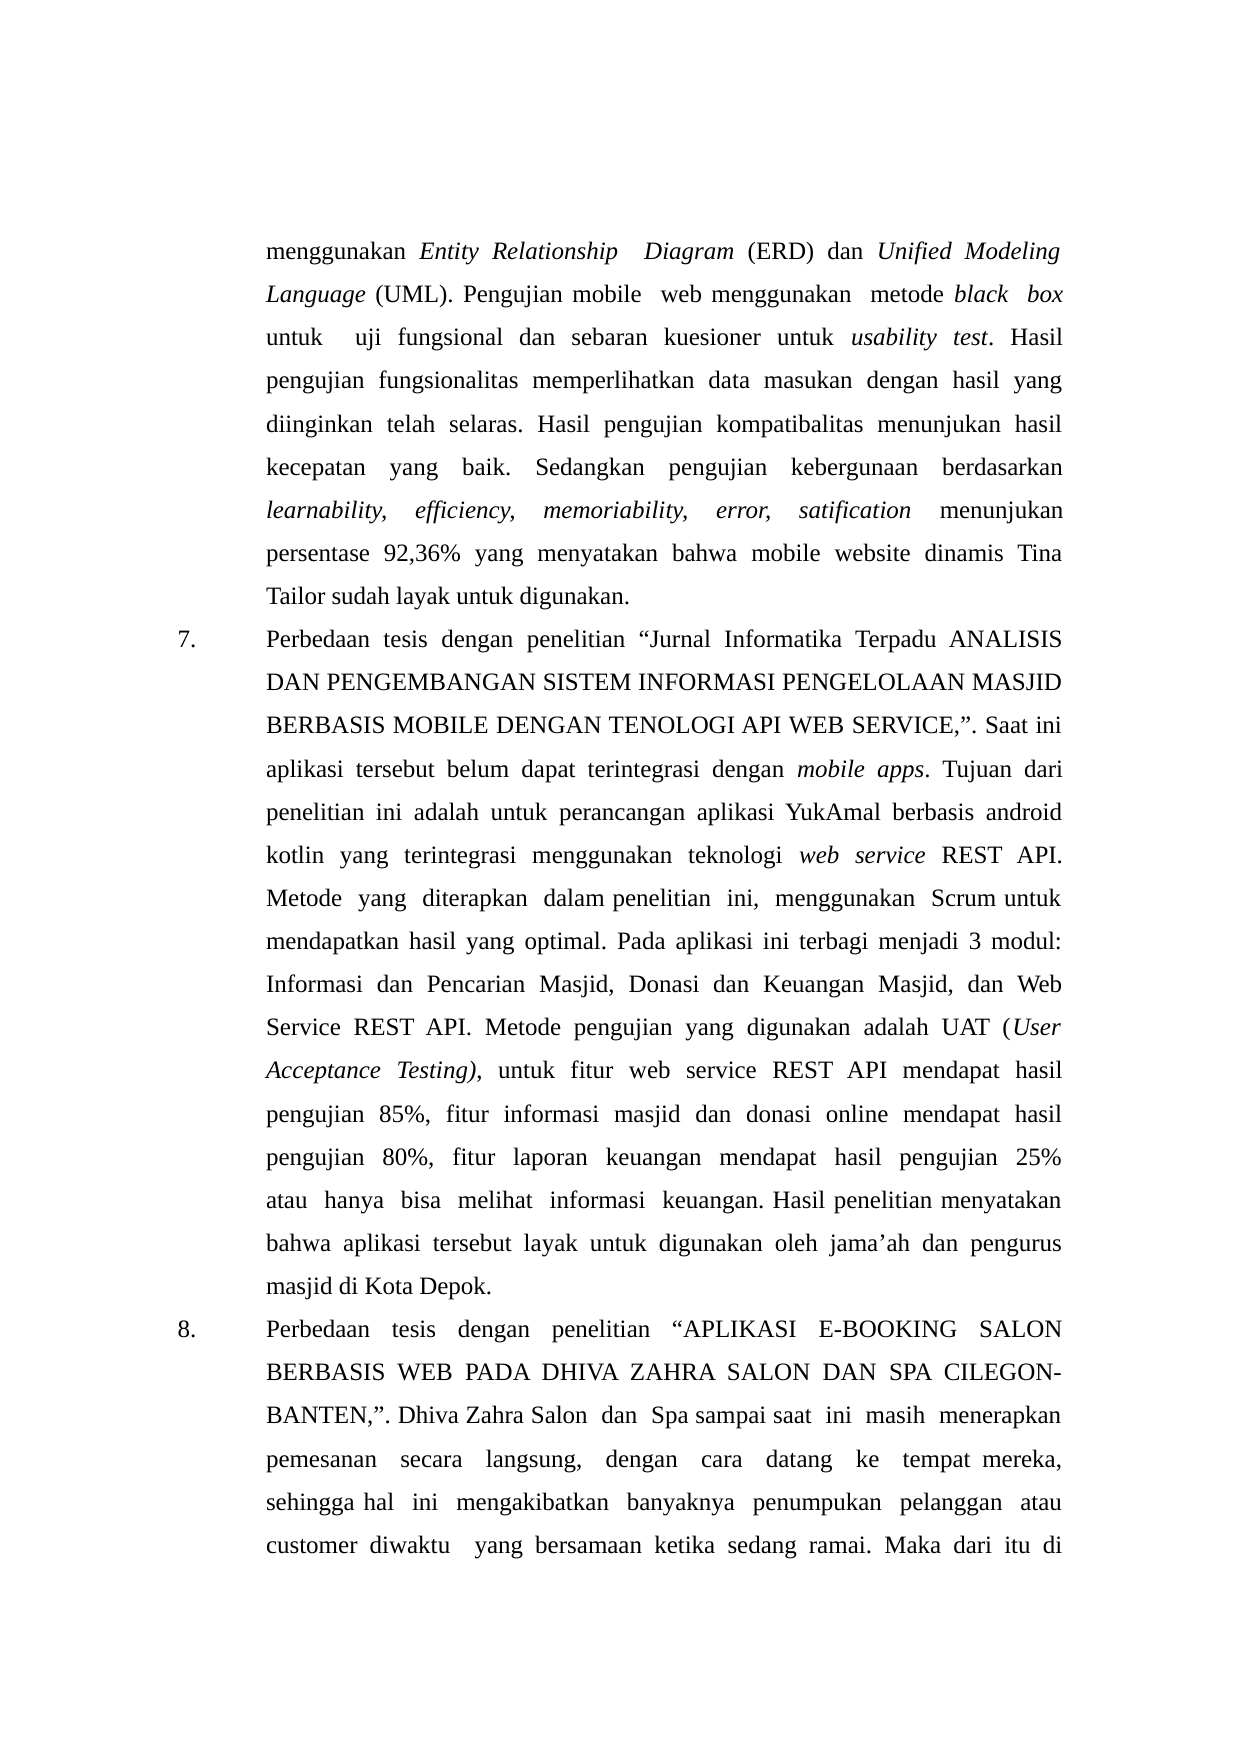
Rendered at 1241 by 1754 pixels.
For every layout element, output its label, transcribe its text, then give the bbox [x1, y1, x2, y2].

list Perbedaan tesis dengan penelitian “Jurnal Informatika Terpadu ANALISIS DAN PENGEMBANGAN SISTEM INFORMASI PENGELOLAAN MASJID BERBASIS MOBILE DENGAN TENOLOGI API WEB SERVICE,”. Saat ini aplikasi tersebut belum dapat terintegrasi dengan mobile apps. Tujuan dari penelitian ini adalah untuk perancangan aplikasi YukAmal berbasis android kotlin yang terintegrasi menggunakan teknologi web service REST API. Metode yang diterapkan dalam penelitian ini, menggunakan Scrum untuk mendapatkan hasil yang optimal. Pada aplikasi ini terbagi menjadi 3 modul: Informasi dan Pencarian Masjid, Donasi dan Keuangan Masjid, dan Web Service REST API. Metode pengujian yang digunakan adalah UAT (User Acceptance Testing), untuk fitur web service REST API mendapat hasil pengujian 85%, fitur informasi masjid dan donasi online mendapat hasil pengujian 80%, fitur laporan keuangan mendapat hasil pengujian 25% atau hanya bisa melihat informasi keuangan. Hasil penelitian menyatakan bahwa aplikasi tersebut layak untuk digunakan oleh jama’ah dan pengurus masjid di Kota Depok. [177, 624, 1063, 1300]
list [177, 1314, 1063, 1559]
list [177, 236, 1063, 610]
